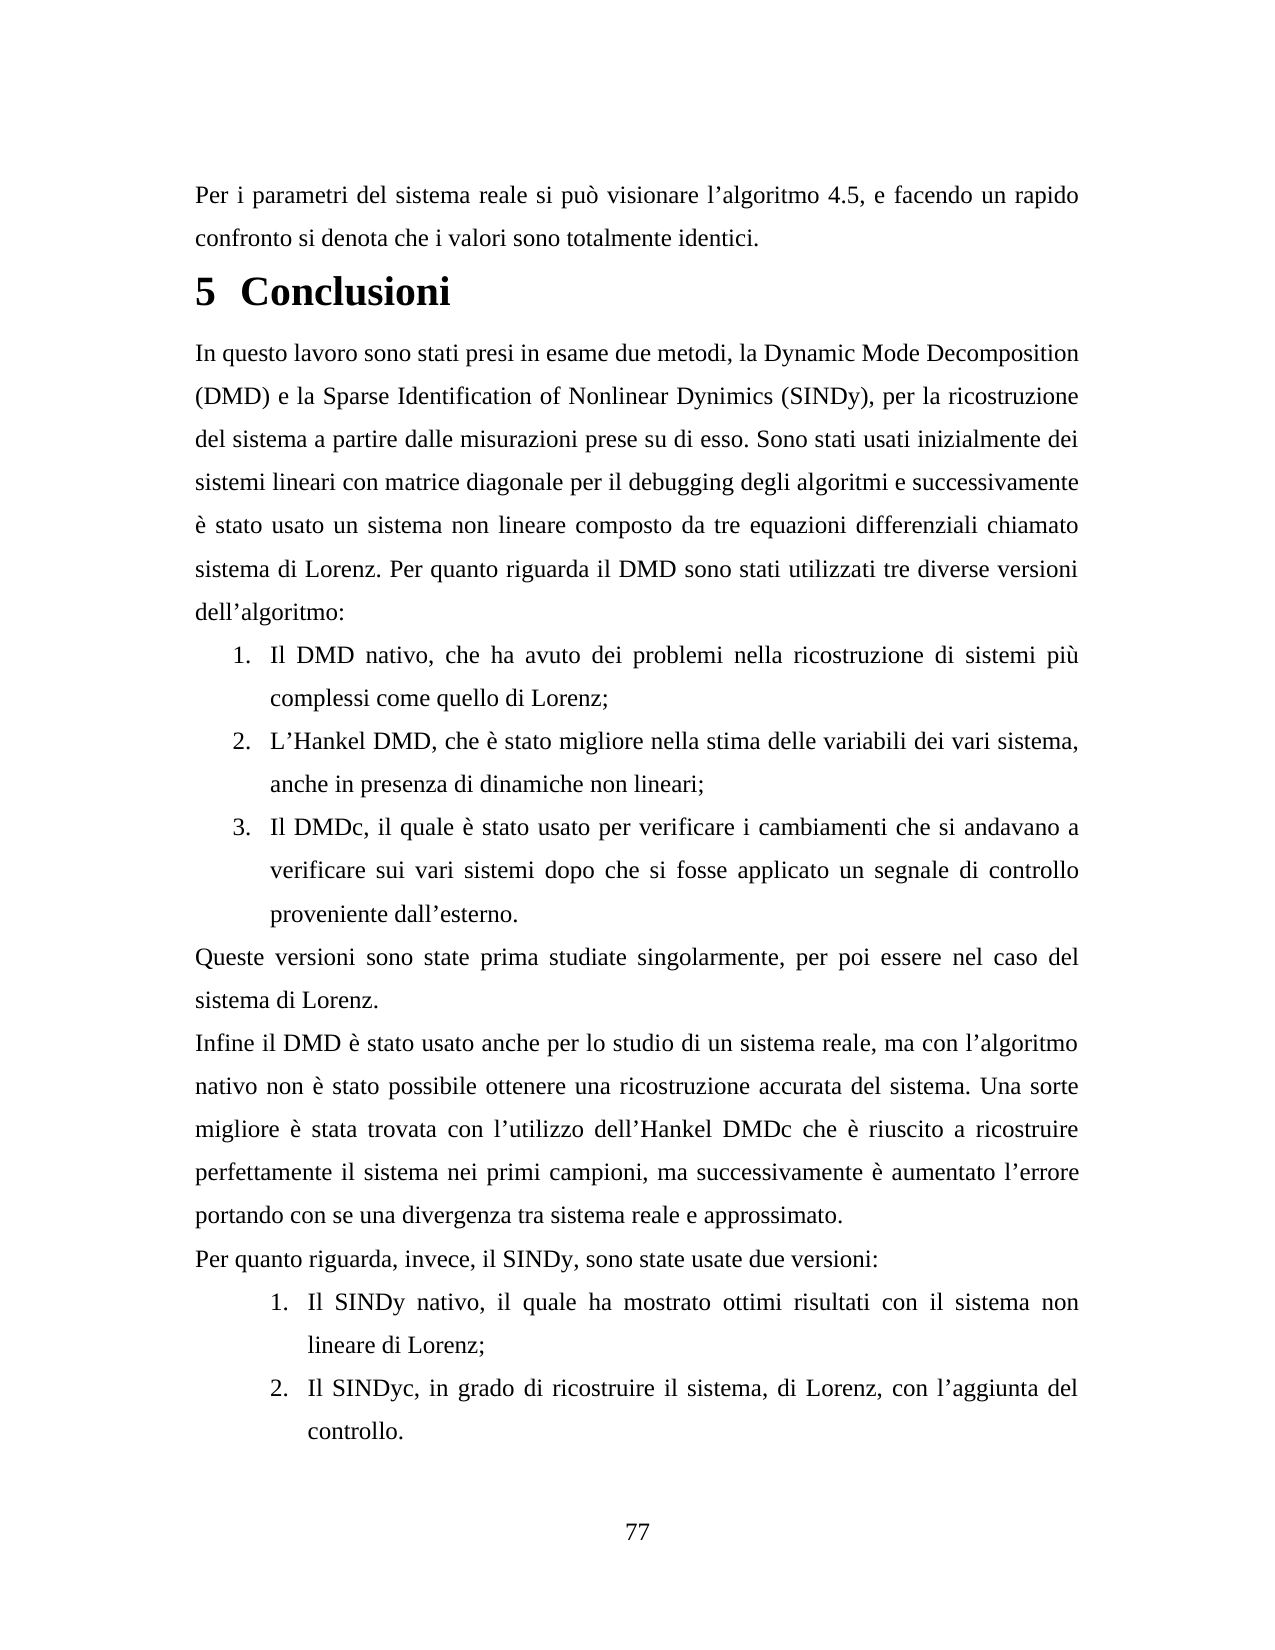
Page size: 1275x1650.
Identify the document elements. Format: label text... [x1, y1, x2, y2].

text Infine il DMD è stato usato anche per lo studio di un sistema reale, ma con l’algoritmo nativo non è stato possibile ottenere una ricostruzione accurata del sistema. Una sorte migliore è stata trovata con l’utilizzo dell’Hankel DMDc che è riuscito a ricostruire perfettamente il sistema nei primi campioni, ma successivamente è aumentato l’errore portando con se una divergenza tra sistema reale e approssimato. [195, 1028, 1080, 1229]
text Per i parametri del sistema reale si può visionare l’algoritmo 4.5, e facendo un rapido confronto si denota che i valori sono totalmente identici. [195, 180, 1080, 252]
text In questo lavoro sono stati presi in esame due metodi, la Dynamic Mode Decomposition (DMD) e la Sparse Identification of Nonlinear Dynimics (SINDy), per la ricostruzione del sistema a partire dalle misurazioni prese su di esso. Sono stati usati inizialmente dei sistemi lineari con matrice diagonale per il debugging degli algoritmi e successivamente è stato usato un sistema non lineare composto da tre equazioni differenziali chiamato sistema di Lorenz. Per quanto riguarda il DMD sono stati utilizzati tre diverse versioni dell’algoritmo: [195, 338, 1080, 626]
text Queste versioni sono state prima studiate singolarmente, per poi essere nel caso del sistema di Lorenz. [195, 942, 1080, 1014]
list Il SINDyc, in grado di ricostruire il sistema, di Lorenz, con l’aggiunta del controllo. [270, 1373, 1080, 1445]
list Il DMDc, il quale è stato usato per verificare i cambiamenti che si andavano a verificare sui vari sistemi dopo che si fosse applicato un segnale di controllo proveniente dall’esterno. [232, 812, 1080, 927]
text Per quanto riguarda, invece, il SINDy, sono state usate due versioni: [195, 1244, 1080, 1272]
list Il SINDy nativo, il quale ha mostrato ottimi risultati con il sistema non lineare di Lorenz; [270, 1287, 1080, 1359]
list Il DMD nativo, che ha avuto dei problemi nella ricostruzione di sistemi più complessi come quello di Lorenz; [232, 640, 1080, 712]
subtitle Conclusioni [195, 266, 1080, 314]
list L’Hankel DMD, che è stato migliore nella stima delle variabili dei vari sistema, anche in presenza di dinamiche non lineari; [232, 726, 1080, 798]
